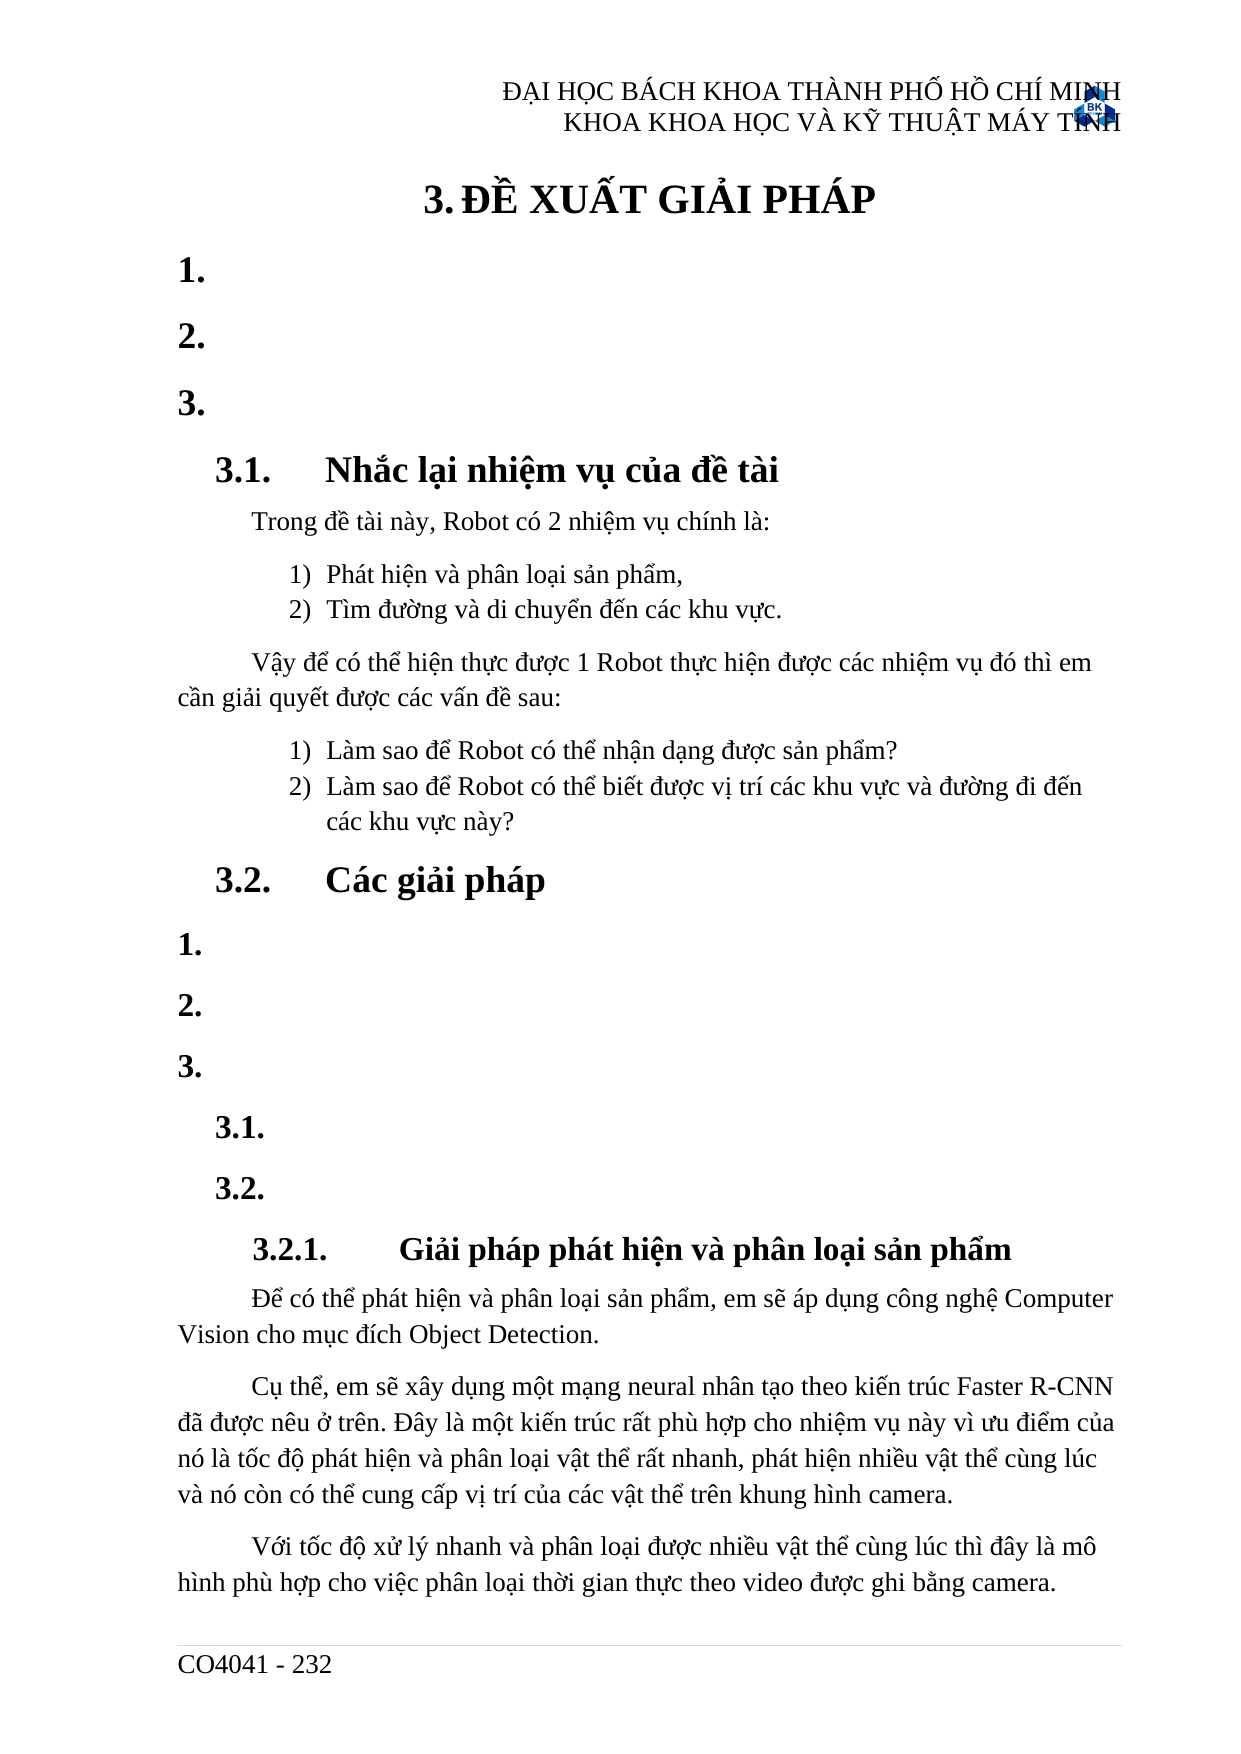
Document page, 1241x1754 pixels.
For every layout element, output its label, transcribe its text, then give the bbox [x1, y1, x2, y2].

picture [1107, 82, 1115, 90]
list Làm sao để Robot có thể biết được vị trí các khu vực và đường đi đến các khu vực này? [288, 770, 1122, 837]
text Trong đề tài này, Robot có 2 nhiệm vụ chính là: [177, 505, 1122, 536]
text Cụ thể, em sẽ xây dụng một mạng neural nhân tạo theo kiến trúc Faster R-CNN đã được nêu ở trên. Đây là một kiến trúc rất phù hợp cho nhiệm vụ này vì ưu điểm của nó là tốc độ phát hiện và phân loại vật thể rất nhanh, phát hiện nhiều vật thể cùng lúc và nó còn có thể cung cấp vị trí của các vật thể trên khung hình camera. [177, 1371, 1122, 1509]
picture [1088, 82, 1097, 94]
subtitle Nhắc lại nhiệm vụ của đề tài [215, 447, 1122, 490]
list Tìm đường và di chuyển đến các khu vực. [288, 593, 1122, 624]
text Vậy để có thể hiện thực được 1 Robot thực hiện được các nhiệm vụ đó thì em cần giải quyết được các vấn đề sau: [177, 646, 1122, 713]
list Phát hiện và phân loại sản phẩm, [288, 558, 1122, 589]
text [177, 1530, 1122, 1597]
subtitle Các giải pháp [215, 858, 1122, 901]
subtitle Giải pháp phát hiện và phân loại sản phẩm [252, 1230, 1122, 1268]
picture [1067, 82, 1123, 133]
list Làm sao để Robot có thể nhận dạng được sản phẩm? [288, 734, 1122, 765]
subtitle ĐỀ XUẤT GIẢI PHÁP [177, 175, 1122, 223]
text Để có thể phát hiện và phân loại sản phẩm, em sẽ áp dụng công nghệ Computer Vision cho mục đích Object Detection. [177, 1282, 1122, 1349]
